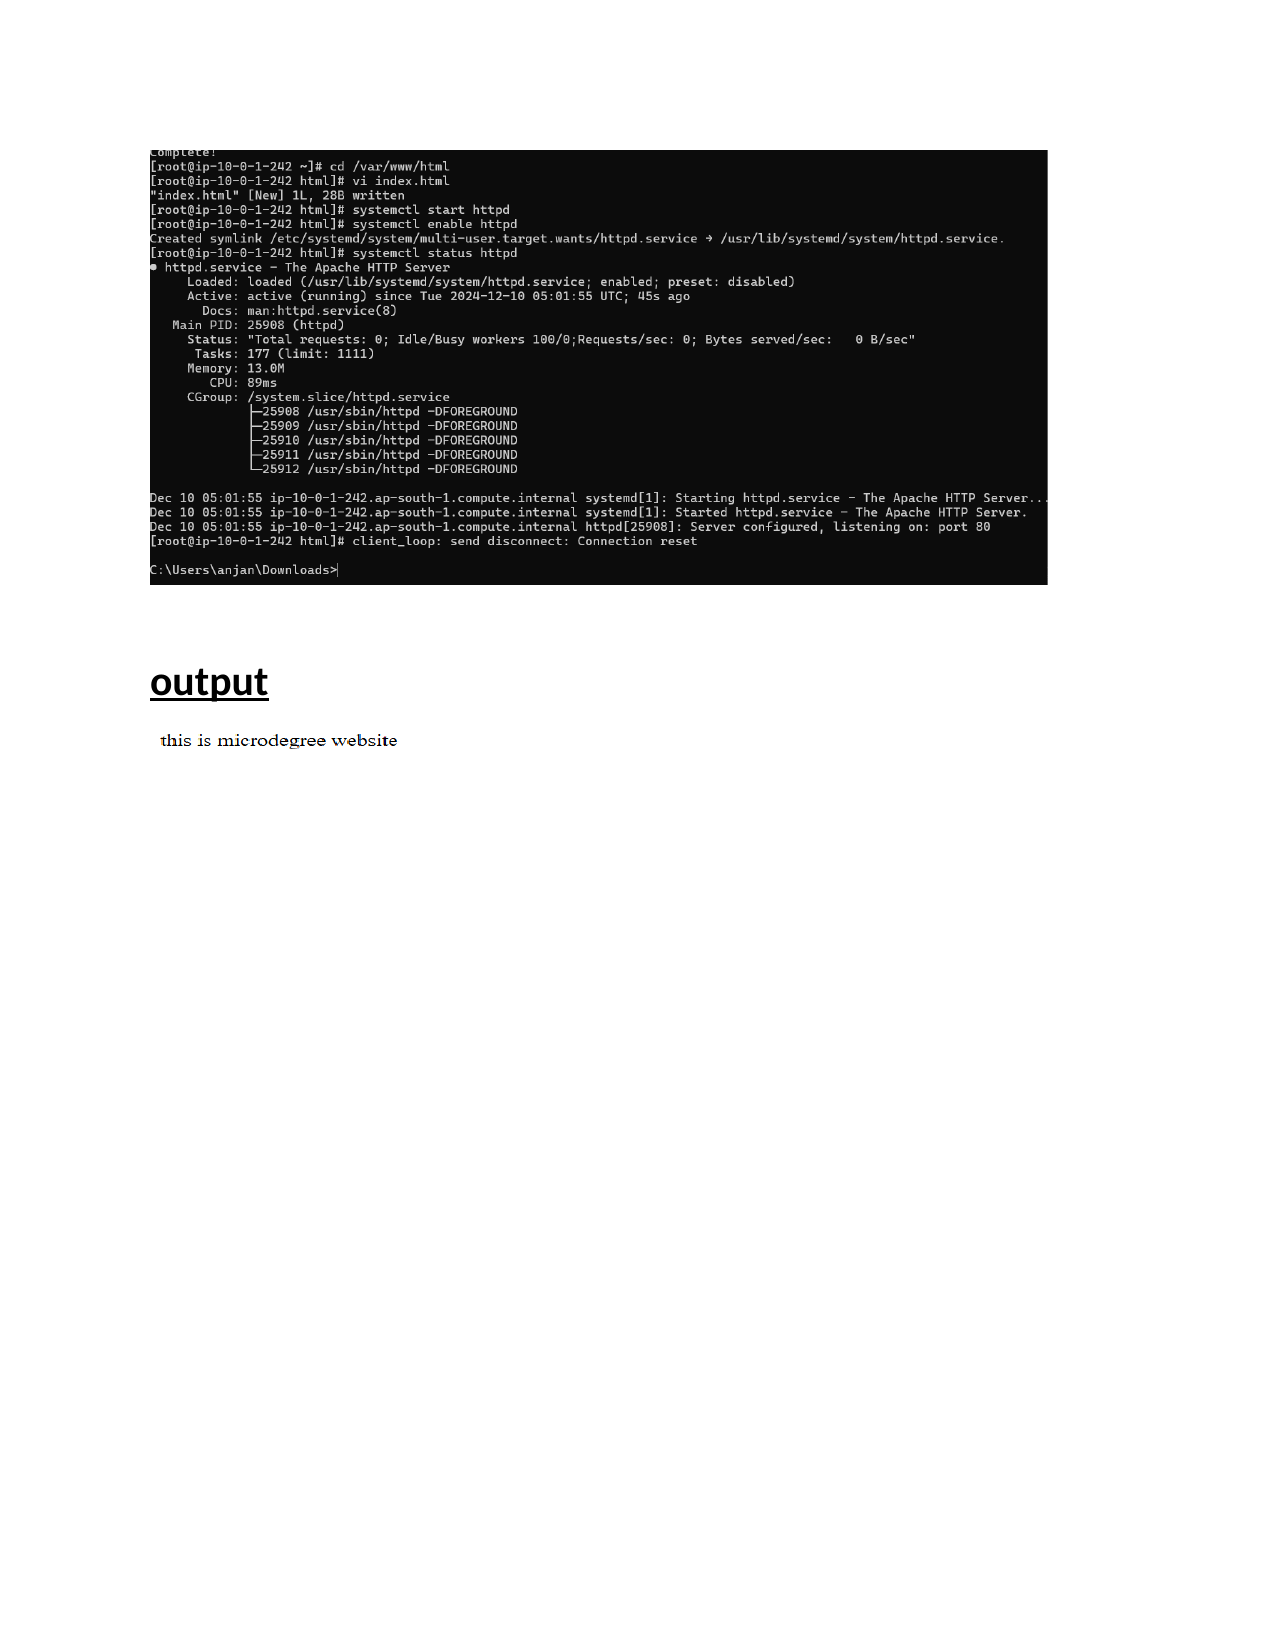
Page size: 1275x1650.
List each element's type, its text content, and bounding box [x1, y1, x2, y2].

picture [150, 726, 1043, 1109]
picture [150, 150, 1048, 585]
text output [150, 655, 1125, 706]
